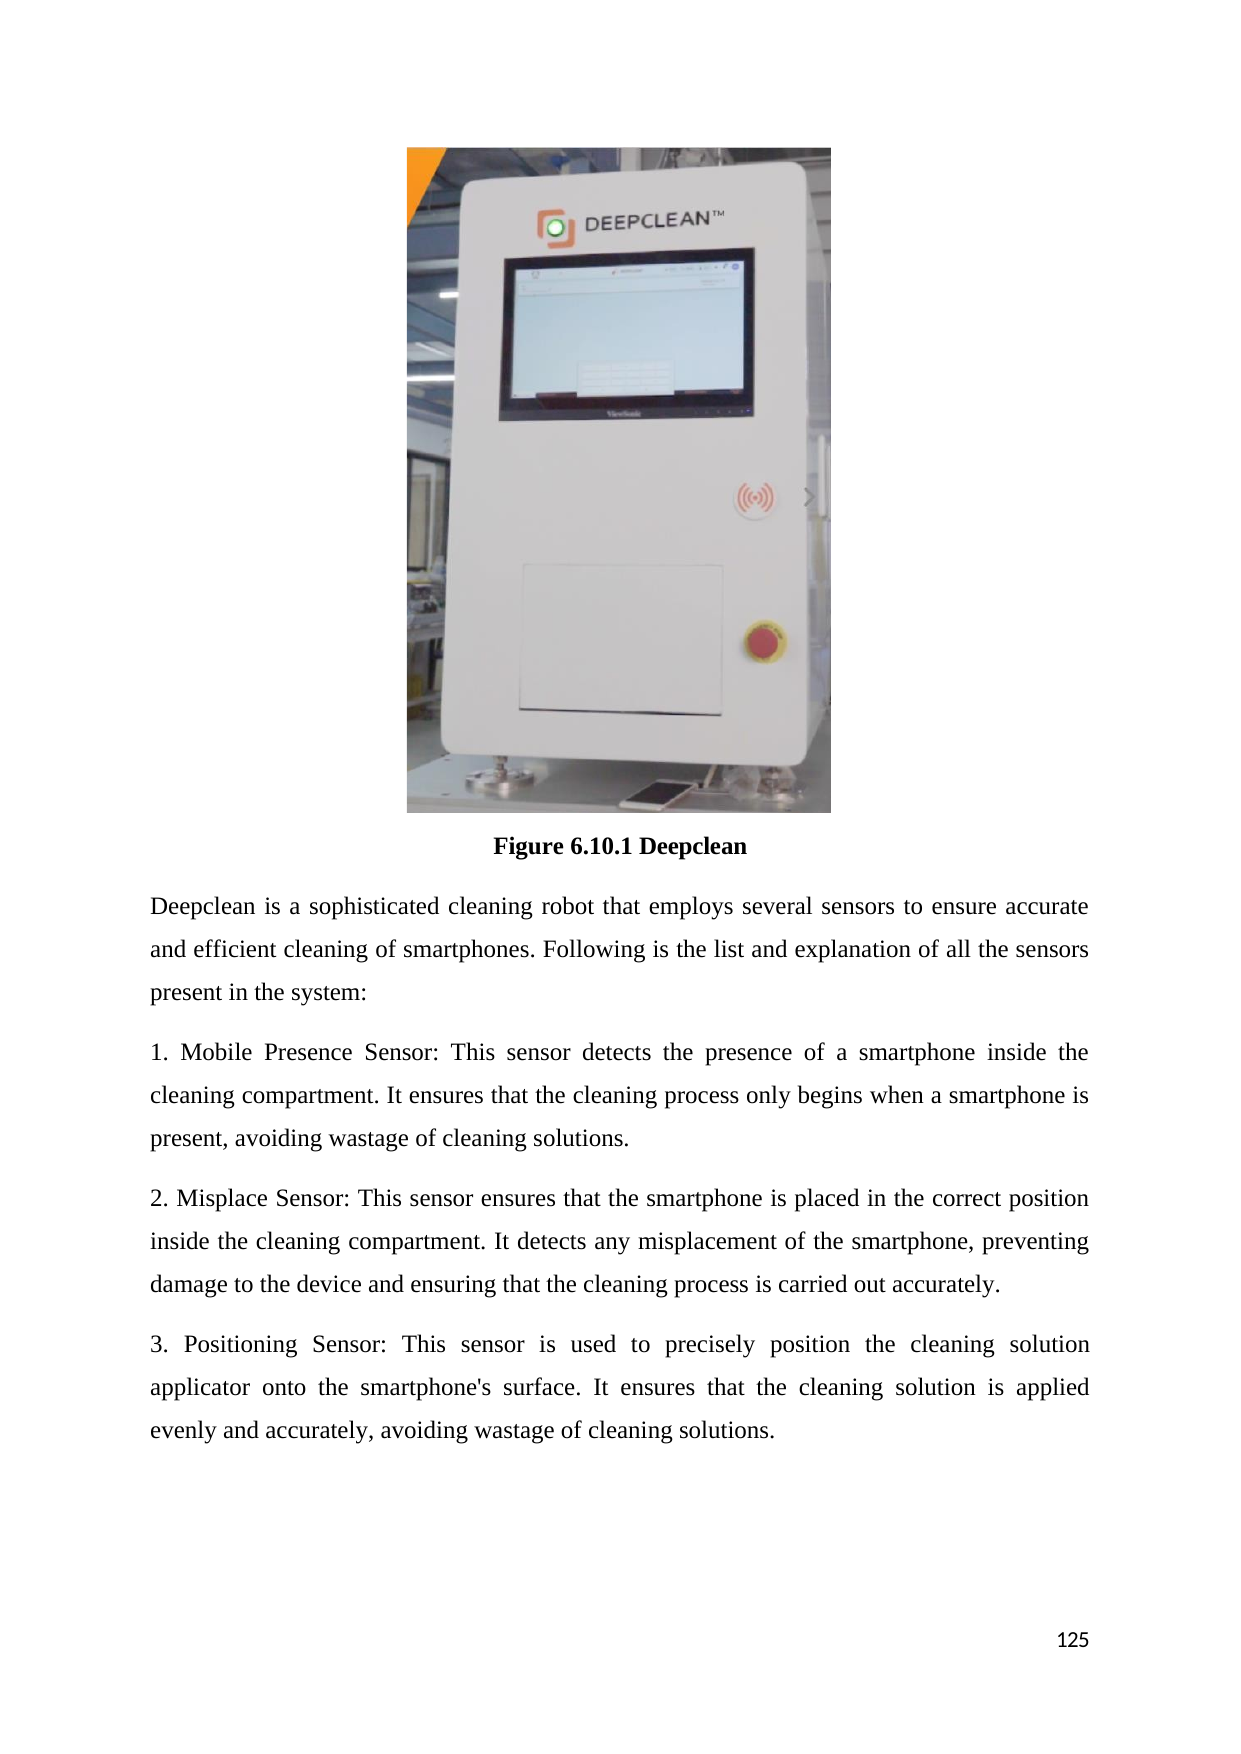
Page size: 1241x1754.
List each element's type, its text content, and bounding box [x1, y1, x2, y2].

picture [406, 147, 831, 813]
list Misplace Sensor: This sensor ensures that the smartphone is placed in the correct position inside the cleaning compartment. It detects any misplacement of the smartphone, preventing damage to the device and ensuring that the cleaning process is carried out accurately. [150, 1183, 1090, 1298]
text Deepclean is a sophisticated cleaning robot that employs several sensors to ensure accurate and efficient cleaning of smartphones. Following is the list and explanation of all the sensors present in the system: [150, 891, 1090, 1006]
list Positioning Sensor: This sensor is used to precisely position the cleaning solution applicator onto the smartphone's surface. It ensures that the cleaning solution is applied evenly and accurately, avoiding wastage of cleaning solutions. [150, 1329, 1091, 1444]
list Mobile Presence Sensor: This sensor detects the presence of a smartphone inside the cleaning compartment. It ensures that the cleaning process only begins when a smartphone is present, avoiding wastage of cleaning solutions. [150, 1037, 1090, 1152]
subtitle Figure 6.10.1 Deepclean [127, 831, 1113, 860]
